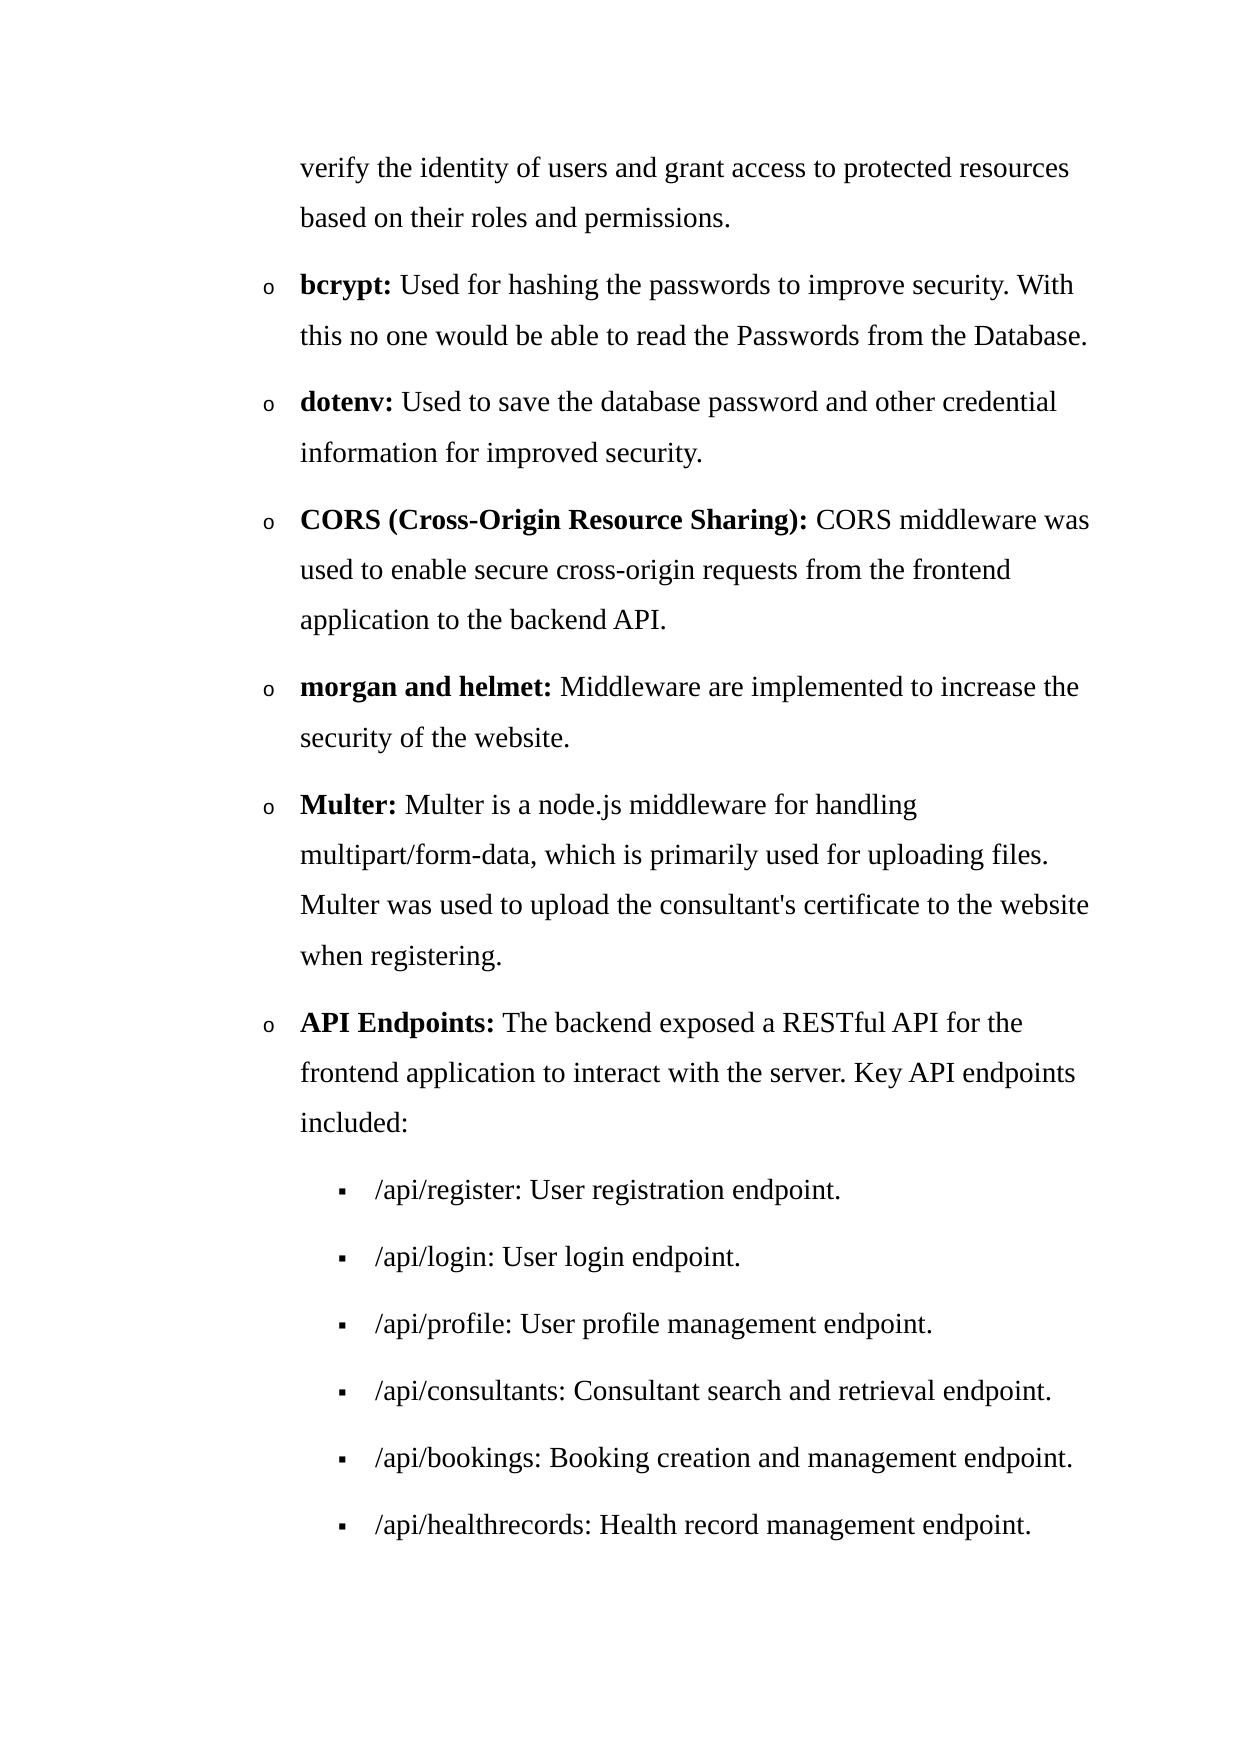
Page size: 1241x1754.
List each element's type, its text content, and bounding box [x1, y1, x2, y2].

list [262, 150, 1090, 234]
list bcrypt: Used for hashing the passwords to improve security. With this no one would be able to read the Passwords from the Database. [262, 267, 1090, 351]
list /api/consultants: Consultant search and retrieval endpoint. [337, 1373, 1090, 1407]
list /api/profile: User profile management endpoint. [337, 1306, 1090, 1340]
list dotenv: Used to save the database password and other credential information for improved security. [262, 384, 1090, 468]
list Multer: Multer is a node.js middleware for handling multipart/form-data, which is primarily used for uploading files. Multer was used to upload the consultant's certificate to the website when registering. [262, 787, 1090, 971]
list /api/register: User registration endpoint. [337, 1172, 1090, 1206]
list API Endpoints: The backend exposed a RESTful API for the frontend application to interact with the server. Key API endpoints included: [262, 1005, 1090, 1139]
list /api/healthrecords: Health record management endpoint. [337, 1507, 1090, 1541]
list morgan and helmet: Middleware are implemented to increase the security of the website. [262, 669, 1090, 753]
list /api/login: User login endpoint. [337, 1239, 1090, 1273]
list /api/bookings: Booking creation and management endpoint. [337, 1440, 1090, 1474]
list CORS (Cross-Origin Resource Sharing): CORS middleware was used to enable secure cross-origin requests from the frontend application to the backend API. [262, 502, 1090, 636]
